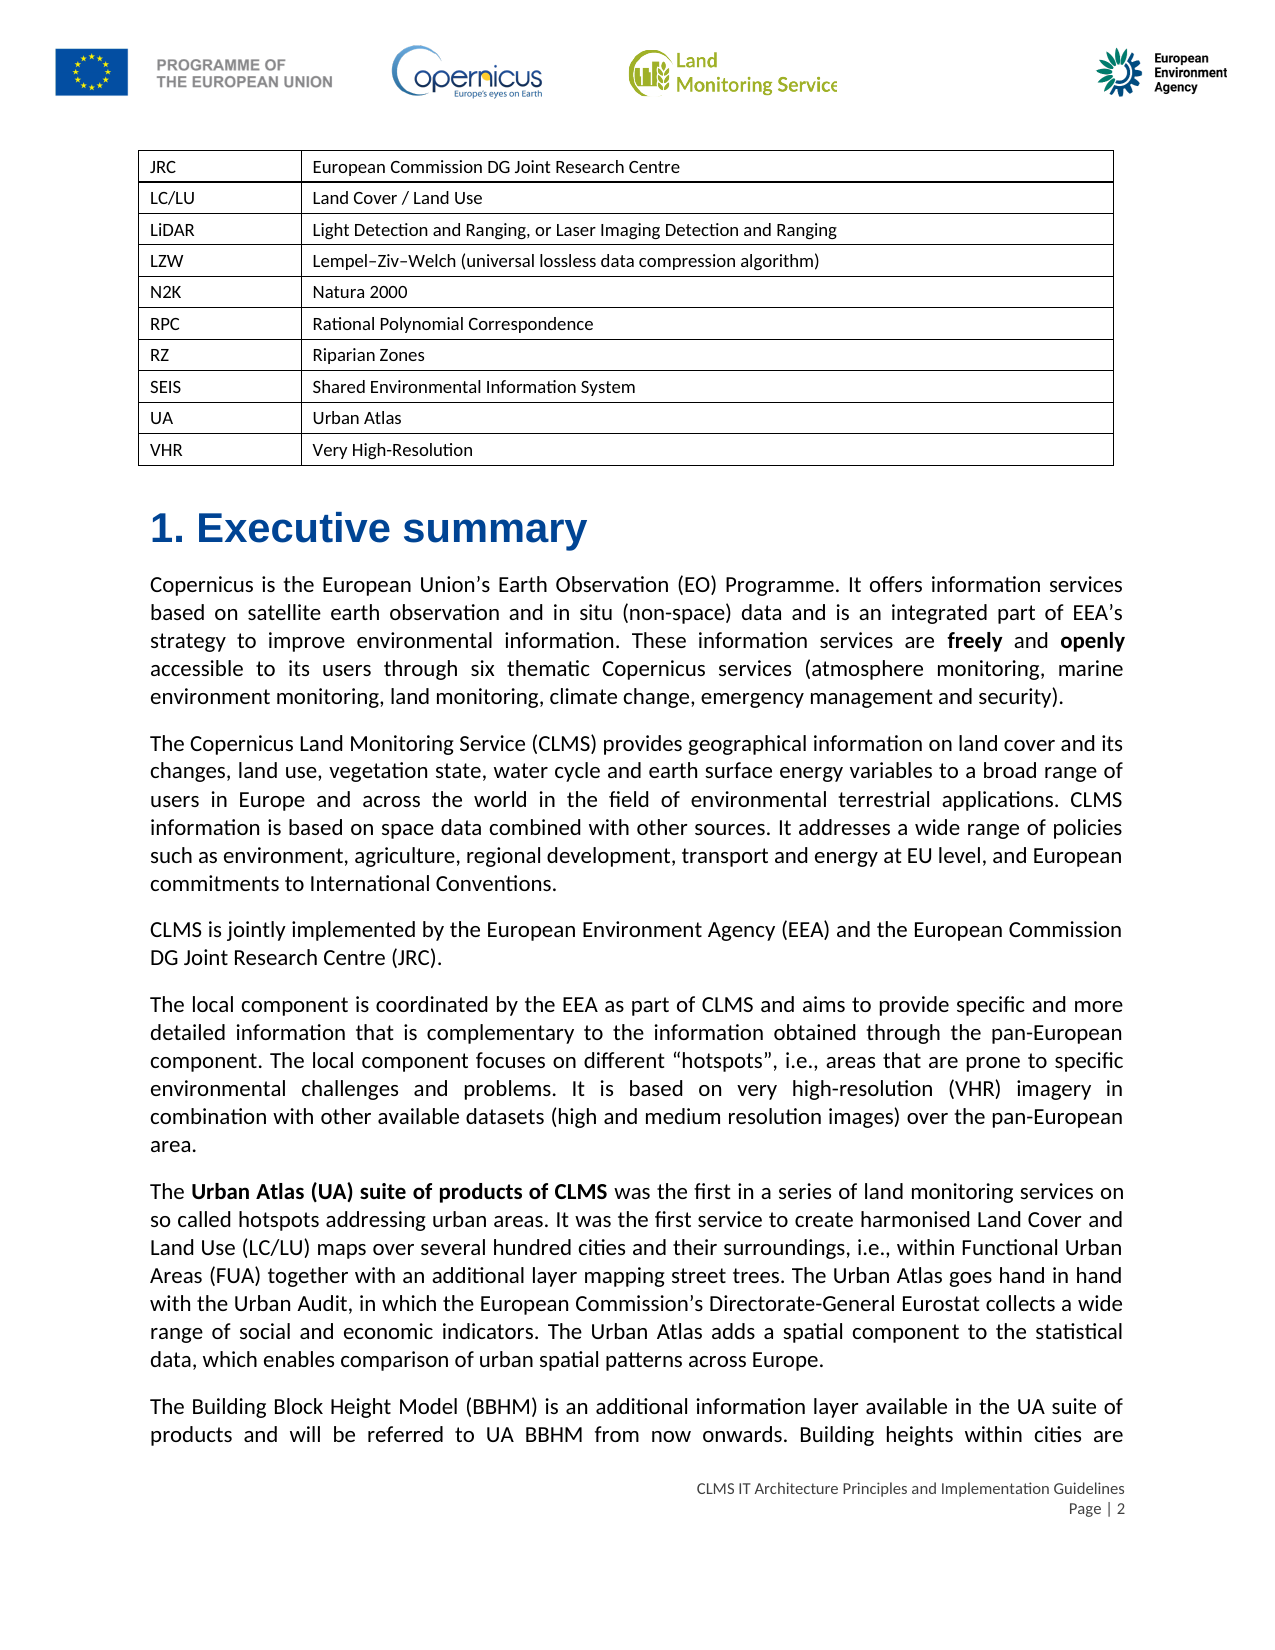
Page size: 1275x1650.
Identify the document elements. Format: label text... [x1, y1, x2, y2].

table_cell Very High-Resolution [302, 434, 1113, 464]
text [150, 1392, 1125, 1448]
table_cell Urban Atlas [302, 403, 1113, 433]
table_cell Rational Polynomial Correspondence [302, 308, 1113, 339]
table_cell Land Cover / Land Use [302, 183, 1113, 213]
table_cell UA [139, 403, 301, 433]
table_cell Light Detection and Ranging, or Laser Imaging Detection and Ranging [302, 214, 1113, 244]
picture [371, 15, 560, 130]
picture [628, 50, 837, 97]
text The Copernicus Land Monitoring Service (CLMS) provides geographical information on land cover and its changes, land use, vegetation state, water cycle and earth surface energy variables to a broad range of users in Europe and across the world in the field of environmental terrestrial applications. CLMS information is based on space data combined with other sources. It addresses a wide range of policies such as environment, agriculture, regional development, transport and energy at EU level, and European commitments to International Conventions. [150, 729, 1125, 897]
table_cell Lempel–Ziv–Welch (universal lossless data compression algorithm) [302, 245, 1113, 276]
text The local component is coordinated by the EEA as part of CLMS and aims to provide specific and more detailed information that is complementary to the information obtained through the pan-European component. The local component focuses on different “hotspots”, i.e., areas that are prone to specific environmental challenges and problems. It is based on very high-resolution (VHR) imagery in combination with other available datasets (high and medium resolution images) over the pan-European area. [150, 990, 1125, 1158]
table_cell N2K [139, 277, 301, 307]
table_cell LZW [139, 245, 301, 276]
table_cell JRC [139, 151, 301, 181]
text CLMS is jointly implemented by the European Environment Agency (EEA) and the European Commission DG Joint Research Centre (JRC). [150, 916, 1125, 972]
table_cell Shared Environmental Information System [302, 371, 1113, 402]
table_cell VHR [139, 434, 301, 464]
table_cell RZ [139, 340, 301, 370]
table_cell Riparian Zones [302, 340, 1113, 370]
picture [1094, 46, 1228, 97]
text The Urban Atlas (UA) suite of products of CLMS was the first in a series of land monitoring services on so called hotspots addressing urban areas. It was the first service to create harmonised Land Cover and Land Use (LC/LU) maps over several hundred cities and their surroundings, i.e., within Functional Urban Areas (FUA) together with an additional layer mapping street trees. The Urban Atlas goes hand in hand with the Urban Audit, in which the European Commission’s Directorate-General Eurostat collects a wide range of social and economic indicators. The Urban Atlas adds a spatial component to the statistical data, which enables comparison of urban spatial patterns across Europe. [150, 1177, 1125, 1373]
table_cell LC/LU [139, 183, 301, 213]
table_cell SEIS [139, 371, 301, 402]
table_cell LiDAR [139, 214, 301, 244]
picture [29, 21, 351, 124]
table_cell RPC [139, 308, 301, 339]
table_cell Natura 2000 [302, 277, 1113, 307]
table_cell European Commission DG Joint Research Centre [302, 151, 1113, 181]
subtitle 1. Executive summary [150, 503, 1125, 551]
text Copernicus is the European Union’s Earth Observation (EO) Programme. It offers information services based on satellite earth observation and in situ (non-space) data and is an integrated part of EEA’s strategy to improve environmental information. These information services are freely and openly accessible to its users through six thematic Copernicus services (atmosphere monitoring, marine environment monitoring, land monitoring, climate change, emergency management and security). [150, 570, 1125, 710]
